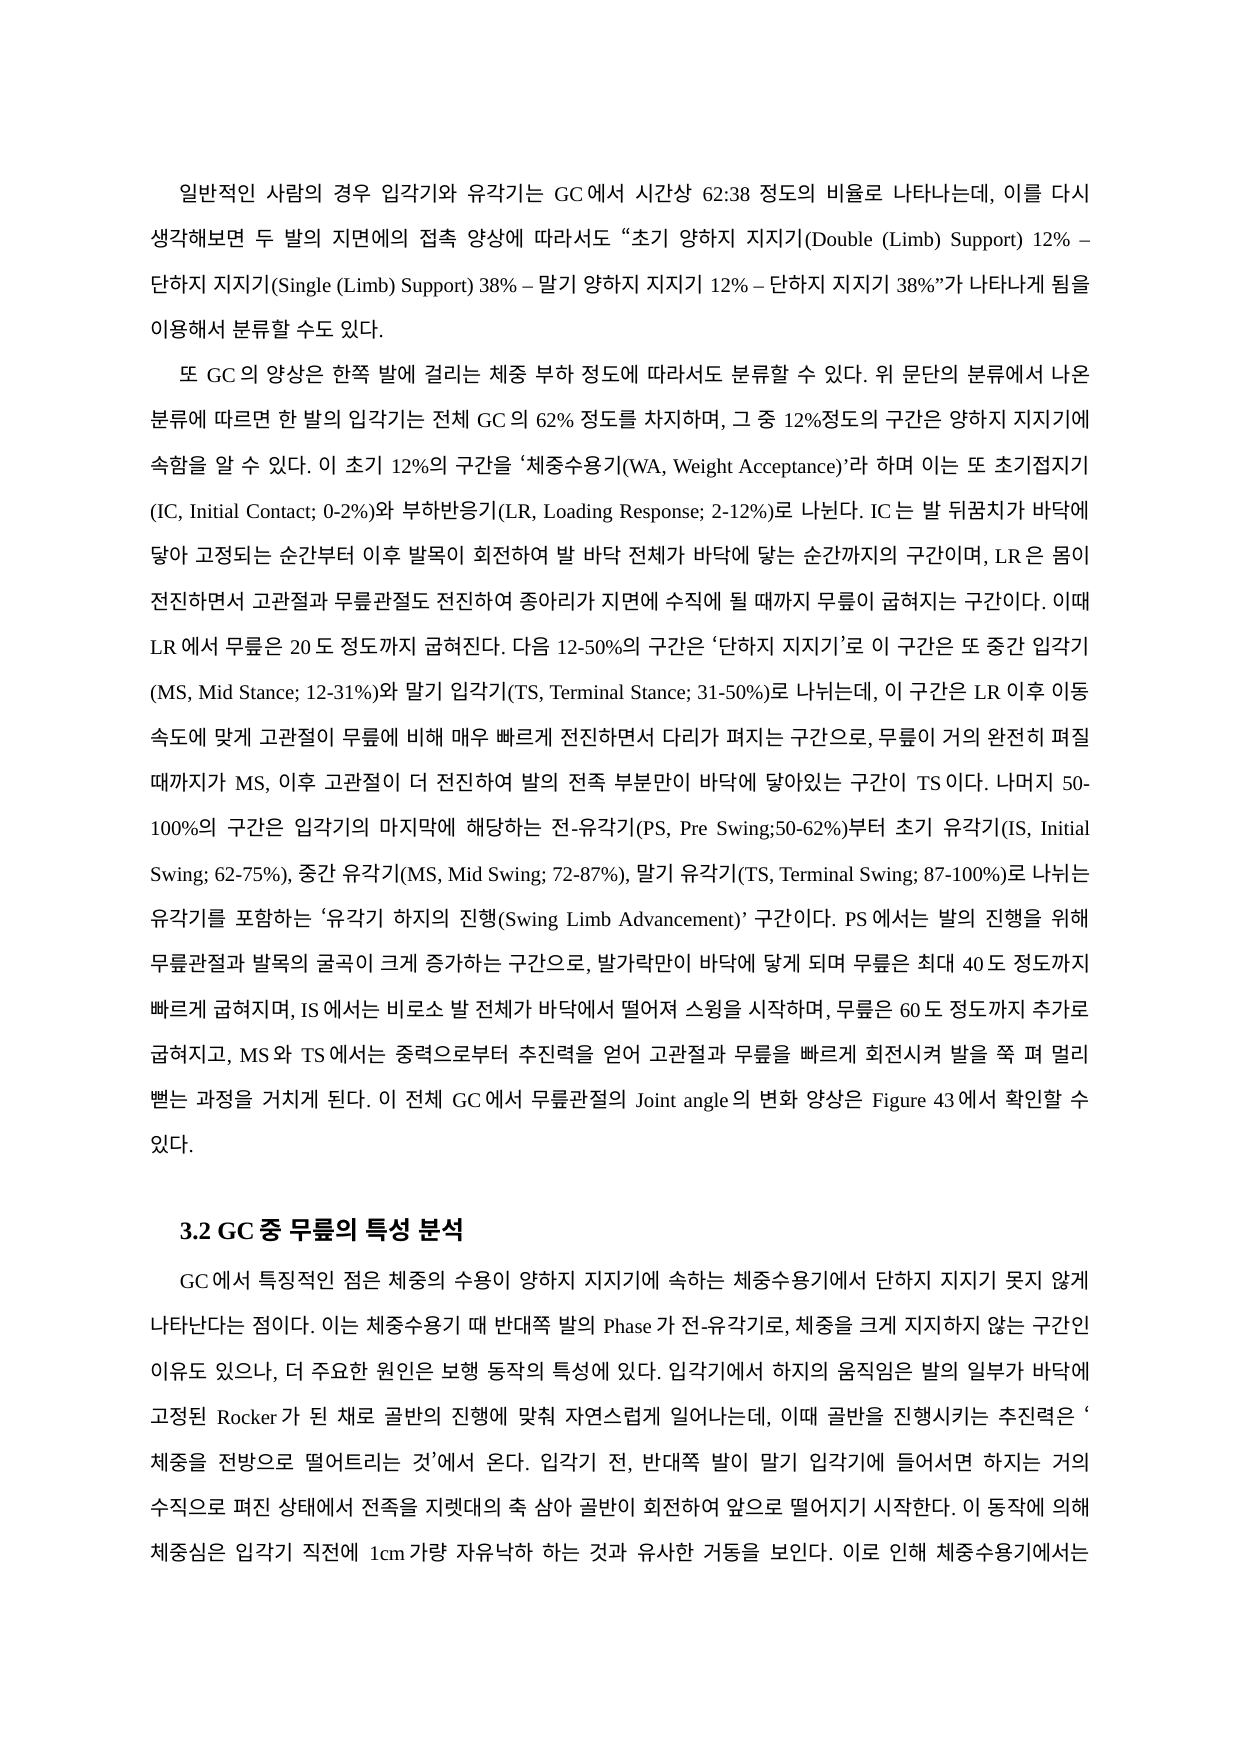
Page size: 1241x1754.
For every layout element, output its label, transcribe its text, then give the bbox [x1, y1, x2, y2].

text 3.2 GC중 무릎의 특성 분석 [150, 1210, 1090, 1246]
text 또 GC의 양상은 한쪽 발에 걸리는 체중 부하 정도에 따라서도 분류할 수 있다. 위 문단의 분류에서 나온 분류에 따르면 한 발의 입각기는 전체 GC의 62% 정도를 차지하며, 그 중 12%정도의 구간은 양하지 지지기에 속함을 알 수 있다. 이 초기 12%의 구간을 ‘체중수용기(WA, Weight Acceptance)’라 하며 이는 또 초기접지기(IC, Initial Contact; 0-2%)와 부하반응기(LR, Loading Response; 2-12%)로 나뉜다. IC는 발 뒤꿈치가 바닥에 닿아 고정되는 순간부터 이후 발목이 회전하여 발 바닥 전체가 바닥에 닿는 순간까지의 구간이며, LR은 몸이 전진하면서 고관절과 무릎관절도 전진하여 종아리가 지면에 수직에 될 때까지 무릎이 굽혀지는 구간이다. 이때 LR에서 무릎은 20도 정도까지 굽혀진다. 다음 12-50%의 구간은 ‘단하지 지지기’로 이 구간은 또 중간 입각기(MS, Mid Stance; 12-31%)와 말기 입각기(TS, Terminal Stance; 31-50%)로 나뉘는데, 이 구간은 LR 이후 이동 속도에 맞게 고관절이 무릎에 비해 매우 빠르게 전진하면서 다리가 펴지는 구간으로, 무릎이 거의 완전히 펴질 때까지가 MS, 이후 고관절이 더 전진하여 발의 전족 부분만이 바닥에 닿아있는 구간이 TS이다. 나머지 50-100%의 구간은 입각기의 마지막에 해당하는 전-유각기(PS, Pre Swing;50-62%)부터 초기 유각기(IS, Initial Swing; 62-75%), 중간 유각기(MS, Mid Swing; 72-87%), 말기 유각기(TS, Terminal Swing; 87-100%)로 나뉘는 유각기를 포함하는 ‘유각기 하지의 진행(Swing Limb Advancement)’ 구간이다. PS에서는 발의 진행을 위해 무릎관절과 발목의 굴곡이 크게 증가하는 구간으로, 발가락만이 바닥에 닿게 되며 무릎은 최대 40도 정도까지 빠르게 굽혀지며, IS에서는 비로소 발 전체가 바닥에서 떨어져 스윙을 시작하며, 무릎은 60도 정도까지 추가로 굽혀지고, MS와 TS에서는 중력으로부터 추진력을 얻어 고관절과 무릎을 빠르게 회전시켜 발을 쭉 펴 멀리 뻗는 과정을 거치게 된다. 이 전체 GC에서 무릎관절의 Joint angle의 변화 양상은 Figure 43에서 확인할 수 있다. [150, 358, 1090, 1159]
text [150, 1264, 1090, 1567]
text 일반적인 사람의 경우 입각기와 유각기는 GC에서 시간상 62:38 정도의 비율로 나타나는데, 이를 다시 생각해보면 두 발의 지면에의 접촉 양상에 따라서도 “초기 양하지 지지기(Double (Limb) Support) 12% – 단하지 지지기(Single (Limb) Support) 38% – 말기 양하지 지지기 12% – 단하지 지지기 38%”가 나타나게 됨을 이용해서 분류할 수도 있다. [150, 177, 1090, 343]
